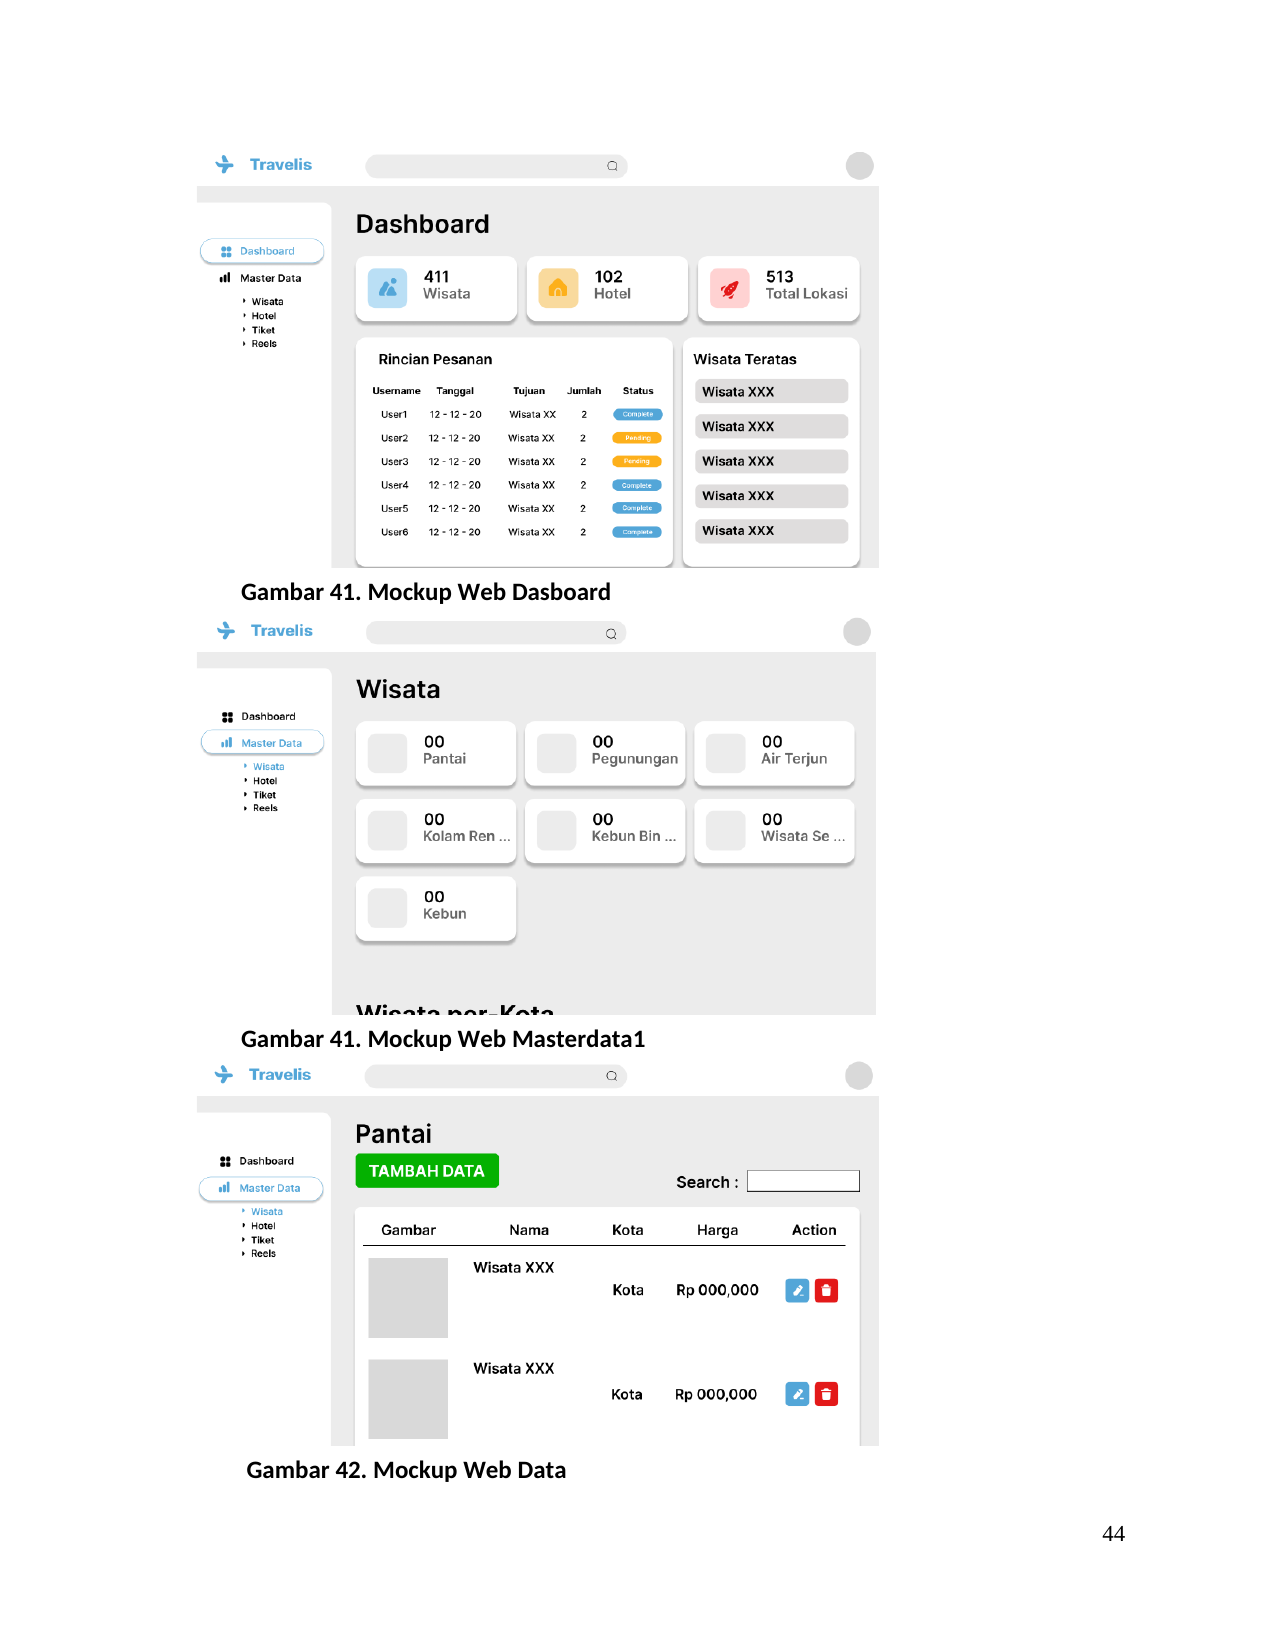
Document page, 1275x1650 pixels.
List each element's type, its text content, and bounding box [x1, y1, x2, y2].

subtitle Gambar 42. Mockup Web Data [197, 1454, 1212, 1484]
subtitle Gambar 41. Mockup Web Masterdata1 [197, 1023, 1212, 1054]
picture [196, 614, 876, 1015]
picture [196, 152, 879, 568]
subtitle Gambar 41. Mockup Web Dasboard [197, 576, 1212, 606]
picture [196, 1061, 879, 1446]
